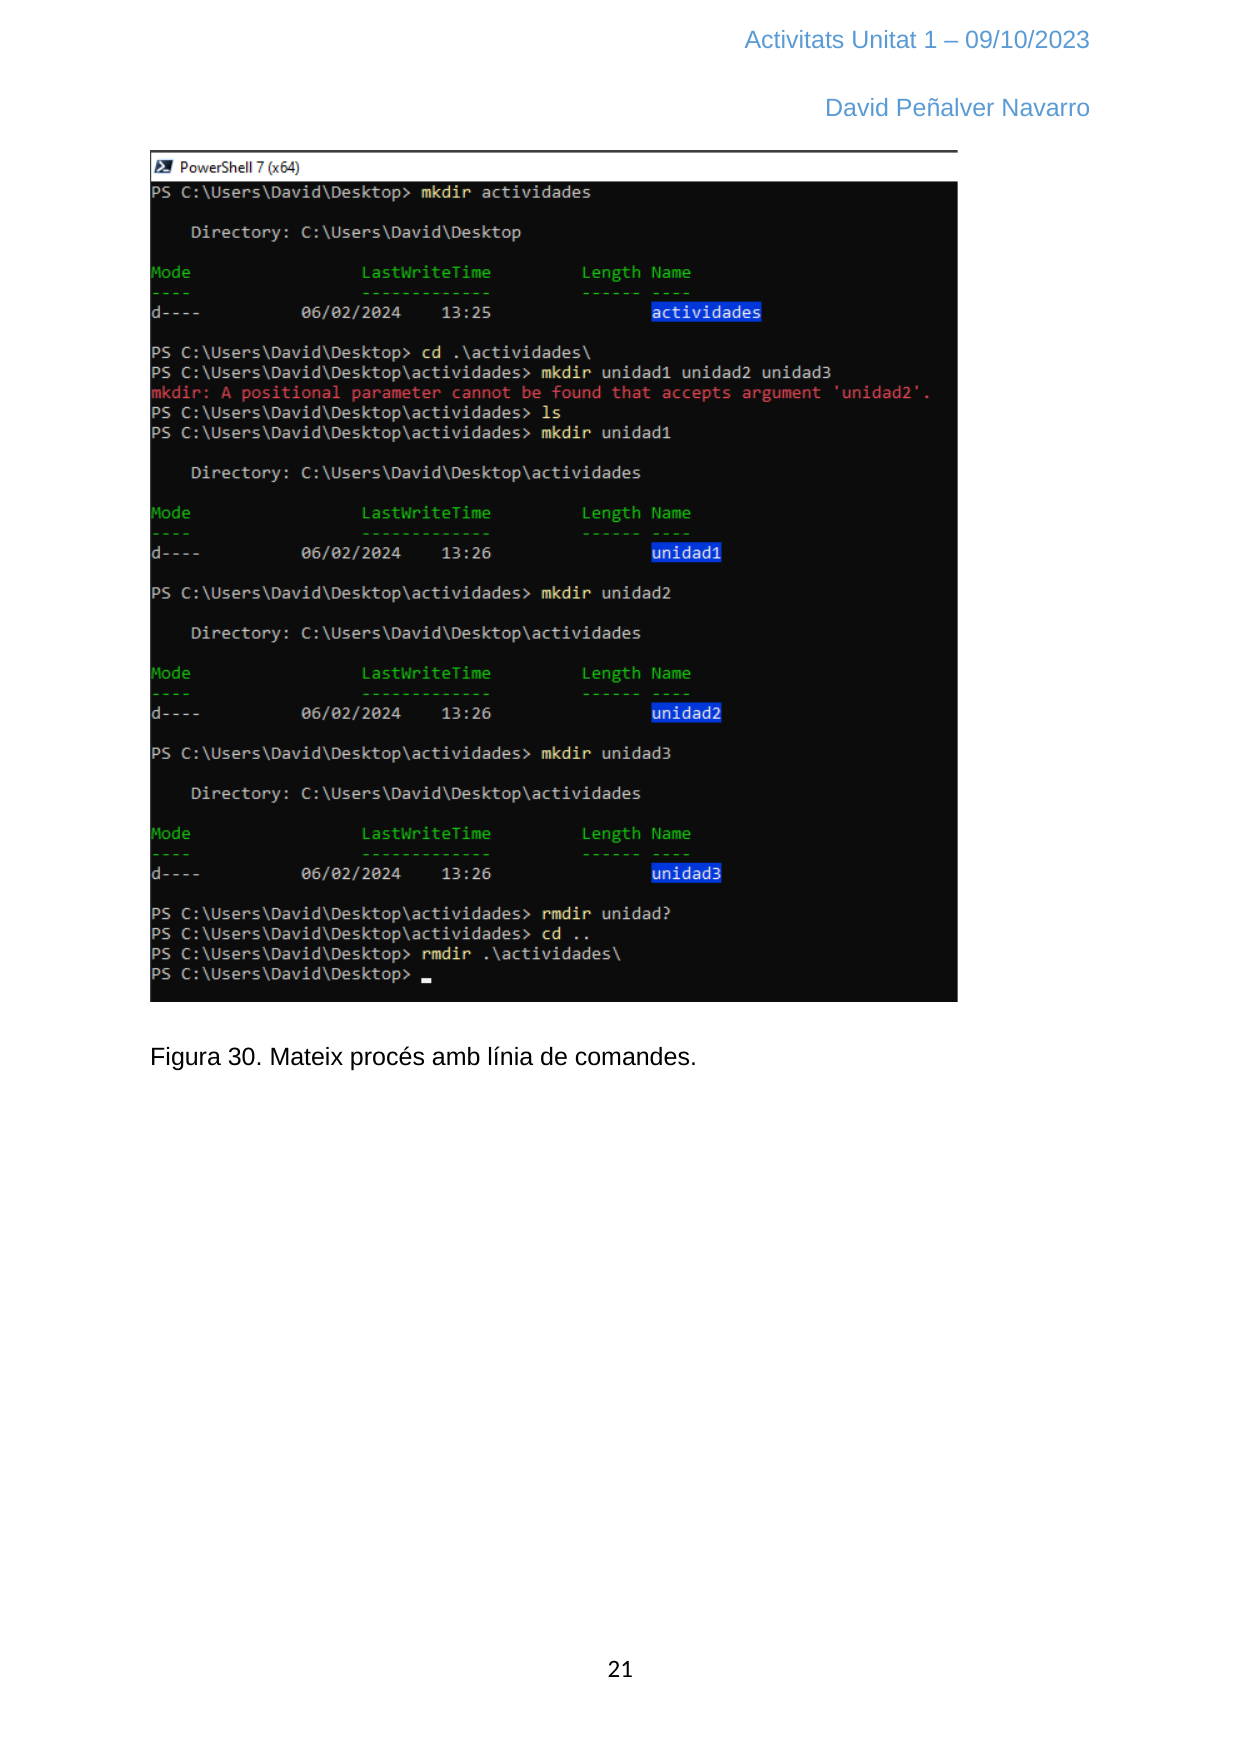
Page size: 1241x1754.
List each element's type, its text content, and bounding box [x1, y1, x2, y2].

text Figura 30. Mateix procés amb línia de comandes. [150, 1042, 1090, 1070]
picture [150, 150, 958, 1002]
